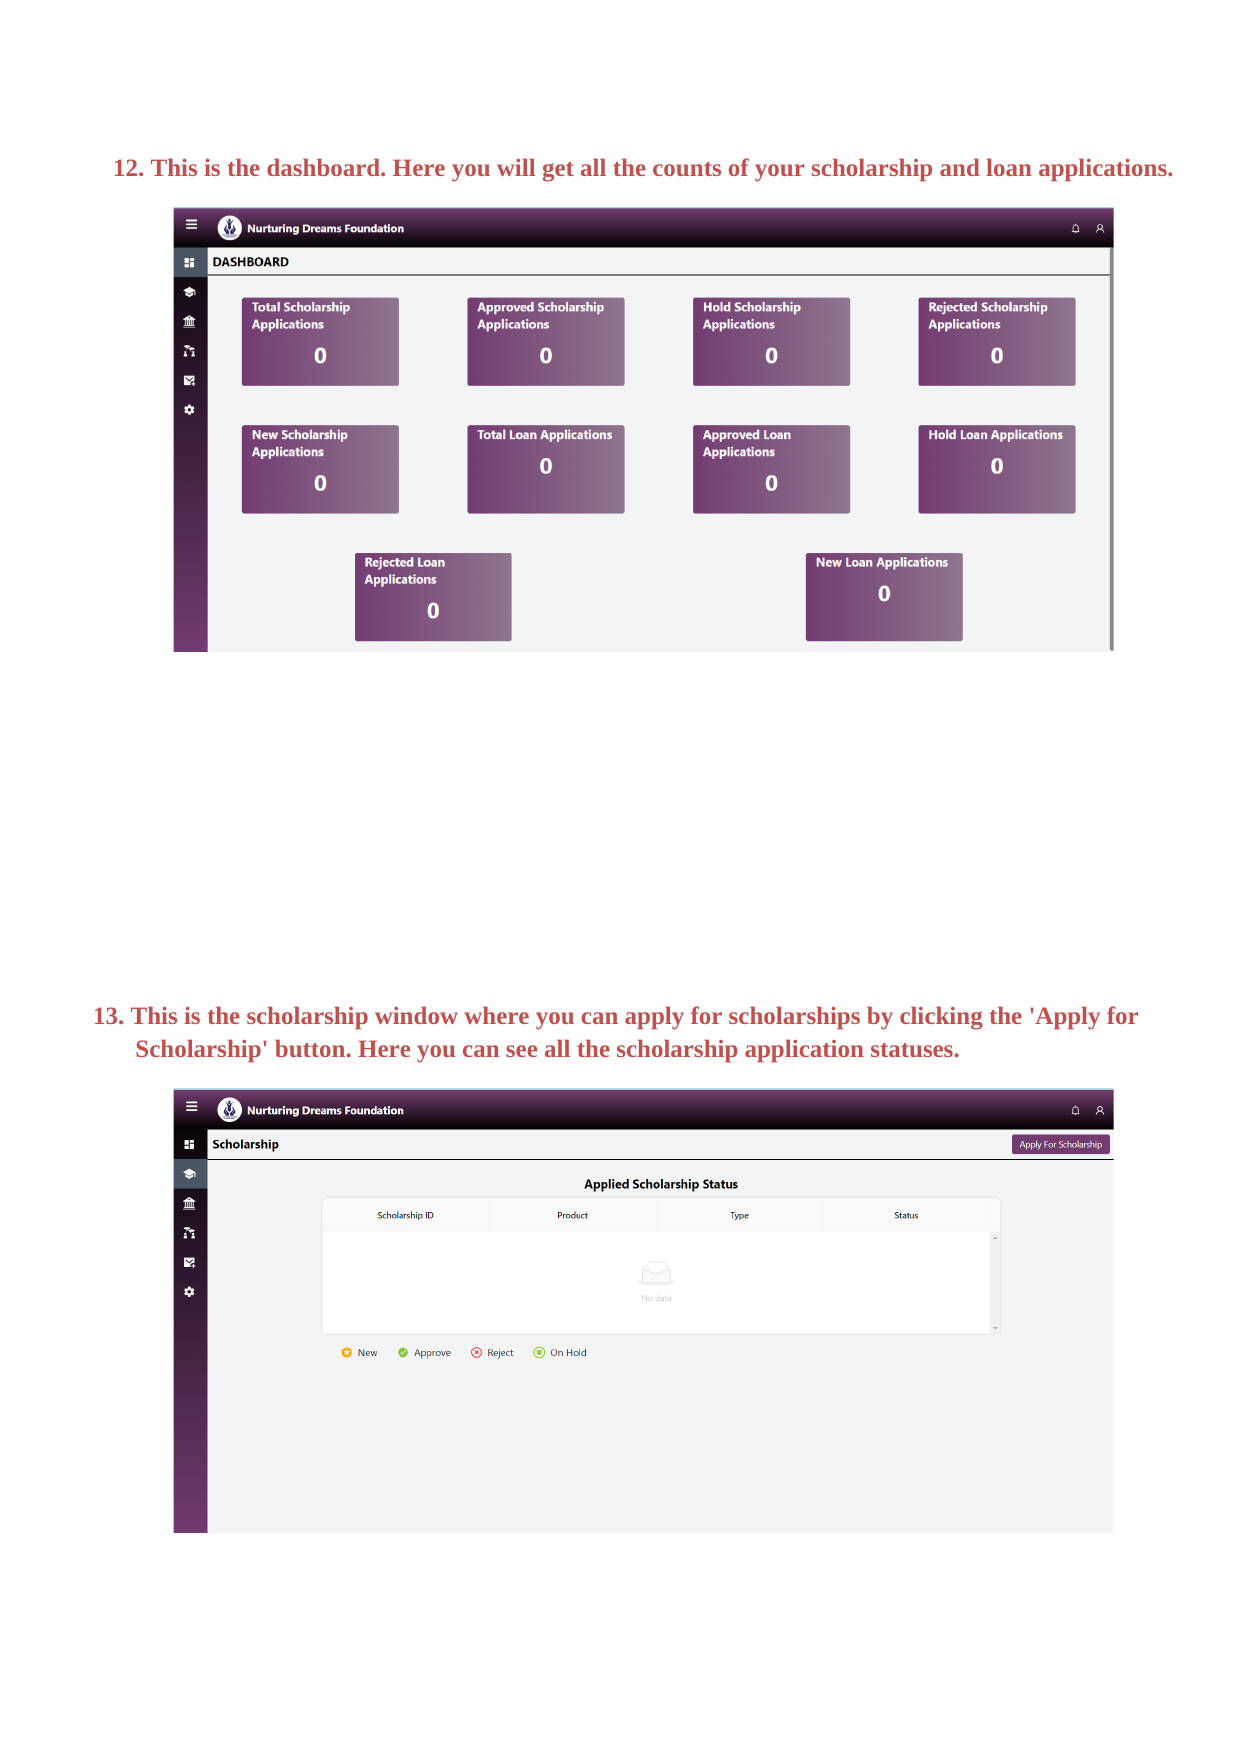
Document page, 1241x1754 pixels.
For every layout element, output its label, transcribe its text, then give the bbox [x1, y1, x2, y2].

picture [173, 207, 1114, 652]
text 12. This is the dashboard. Here you will get all the counts of your scholarship and loan applications. [91, 153, 1196, 182]
picture [173, 1088, 1114, 1533]
text 13. This is the scholarship window where you can apply for scholarships by clicking the 'Apply for Scholarship' button. Here you can see all the scholarship application statuses. [76, 1001, 1196, 1063]
